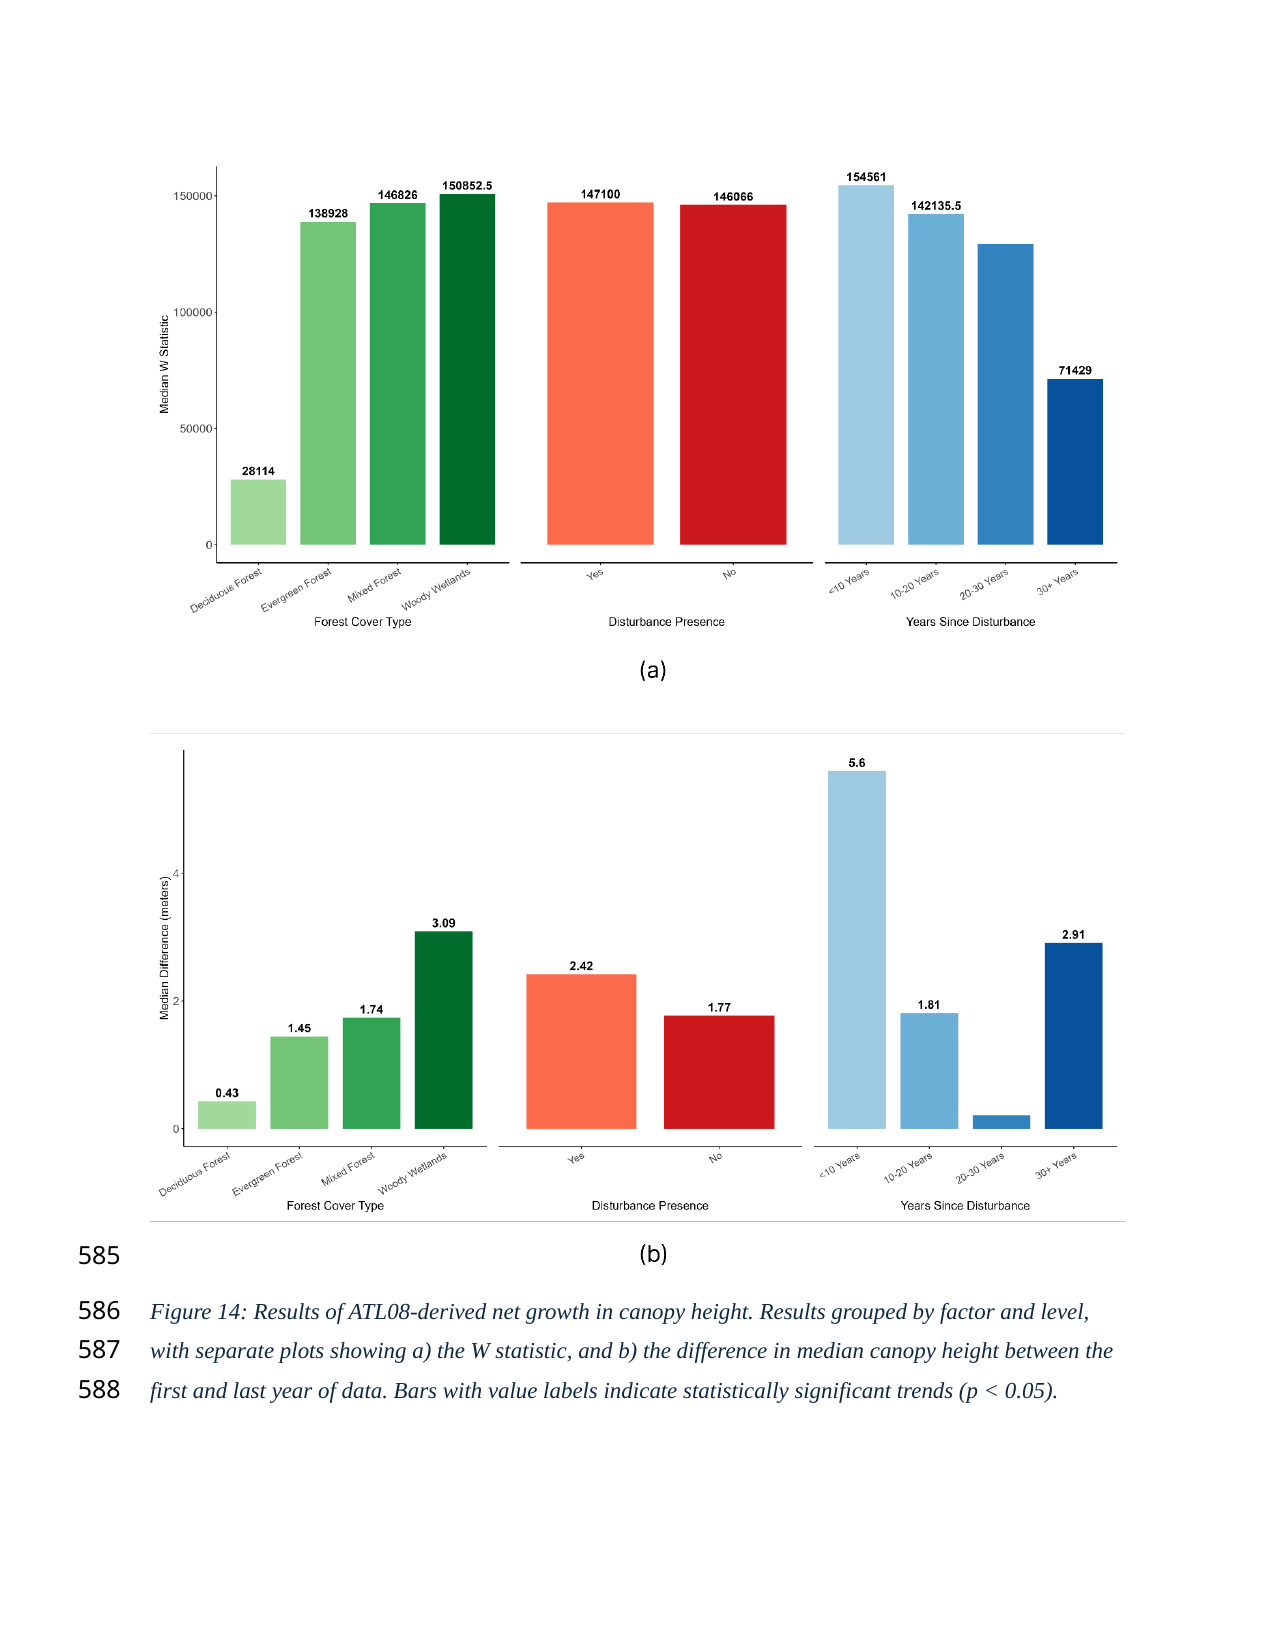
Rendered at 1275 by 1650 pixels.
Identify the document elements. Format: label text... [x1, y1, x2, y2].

text Figure 14: Results of ATL08-derived net growth in canopy height. Results grouped by factor and level, with separate plots showing a) the W statistic, and b) the difference in median canopy height between the first and last year of data. Bars with value labels indicate statistically significant trends (p < 0.05). [150, 1298, 1125, 1403]
picture [150, 150, 1125, 1265]
